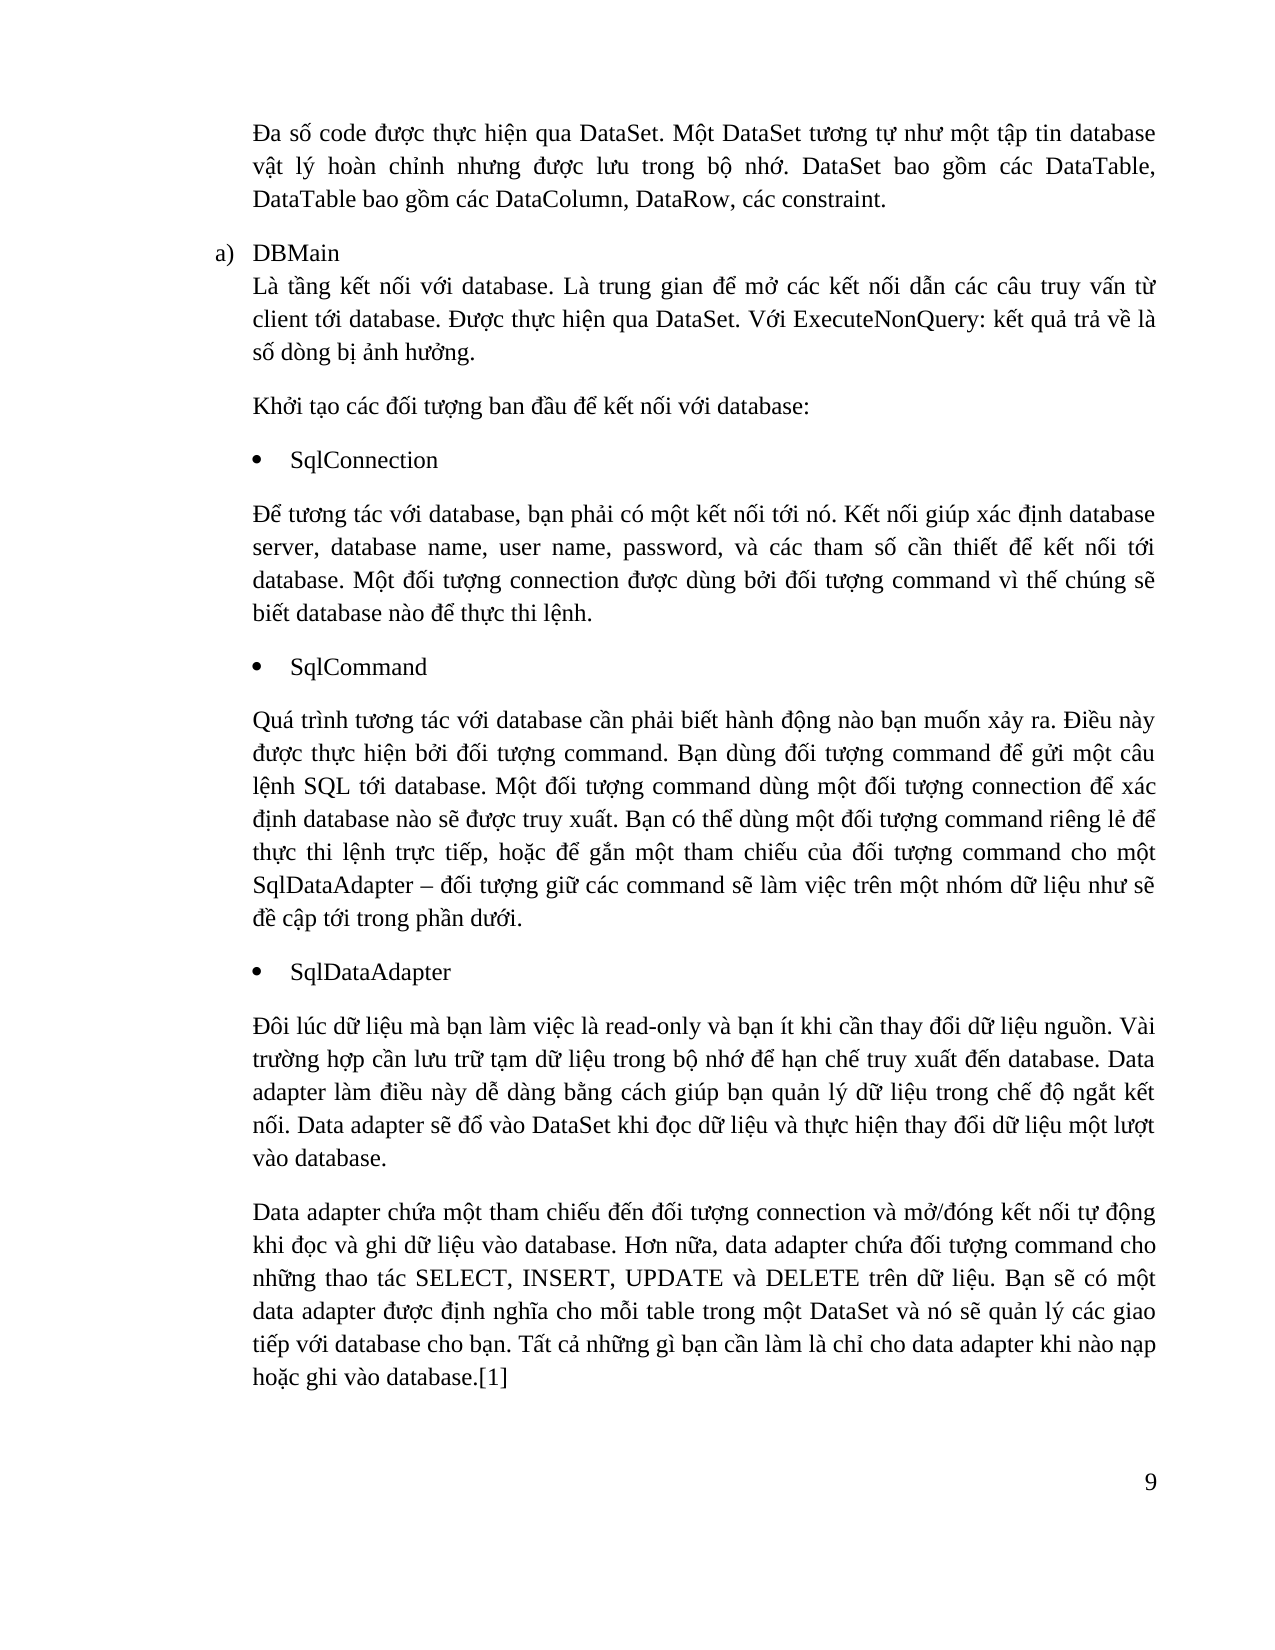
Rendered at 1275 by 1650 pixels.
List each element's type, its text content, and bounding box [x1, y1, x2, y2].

subtitle DBMain [215, 238, 1157, 267]
list SqlCommand [252, 652, 1157, 680]
text Đôi lúc dữ liệu mà bạn làm việc là read-only và bạn ít khi cần thay đổi dữ liệu nguồn. Vài trường hợp cần lưu trữ tạm dữ liệu trong bộ nhớ để hạn chế truy xuất đến database. Data adapter làm điều này dễ dàng bằng cách giúp bạn quản lý dữ liệu trong chế độ ngắt kết nối. Data adapter sẽ đổ vào DataSet khi đọc dữ liệu và thực hiện thay đổi dữ liệu một lượt vào database. [252, 1011, 1157, 1172]
text Data adapter chứa một tham chiếu đến đối tượng connection và mở/đóng kết nối tự động khi đọc và ghi dữ liệu vào database. Hơn nữa, data adapter chứa đối tượng command cho những thao tác SELECT, INSERT, UPDATE và DELETE trên dữ liệu. Bạn sẽ có một data adapter được định nghĩa cho mỗi table trong một DataSet và nó sẽ quản lý các giao tiếp với database cho bạn. Tất cả những gì bạn cần làm là chỉ cho data adapter khi nào nạp hoặc ghi vào database.[1] [252, 1197, 1157, 1391]
list SqlDataAdapter [252, 957, 1157, 986]
text Để tương tác với database, bạn phải có một kết nối tới nó. Kết nối giúp xác định database server, database name, user name, password, và các tham số cần thiết để kết nối tới database. Một đối tượng connection được dùng bởi đối tượng command vì thế chúng sẽ biết database nào để thực thi lệnh. [252, 499, 1157, 626]
text Là tầng kết nối với database. Là trung gian để mở các kết nối dẫn các câu truy vấn từ client tới database. Được thực hiện qua DataSet. Với ExecuteNonQuery: kết quả trả về là số dòng bị ảnh hưởng. [252, 271, 1157, 366]
text Khởi tạo các đối tượng ban đầu để kết nối với database: [252, 391, 1157, 420]
text Quá trình tương tác với database cần phải biết hành động nào bạn muốn xảy ra. Điều này được thực hiện bởi đối tượng command. Bạn dùng đối tượng command để gửi một câu lệnh SQL tới database. Một đối tượng command dùng một đối tượng connection để xác định database nào sẽ được truy xuất. Bạn có thể dùng một đối tượng command riêng lẻ để thực thi lệnh trực tiếp, hoặc để gắn một tham chiếu của đối tượng command cho một SqlDataAdapter – đối tượng giữ các command sẽ làm việc trên một nhóm dữ liệu như sẽ đề cập tới trong phần dưới. [252, 705, 1157, 932]
text Đa số code được thực hiện qua DataSet. Một DataSet tương tự như một tập tin database vật lý hoàn chỉnh nhưng được lưu trong bộ nhớ. DataSet bao gồm các DataTable, DataTable bao gồm các DataColumn, DataRow, các constraint. [252, 118, 1157, 213]
list SqlConnection [252, 445, 1157, 473]
